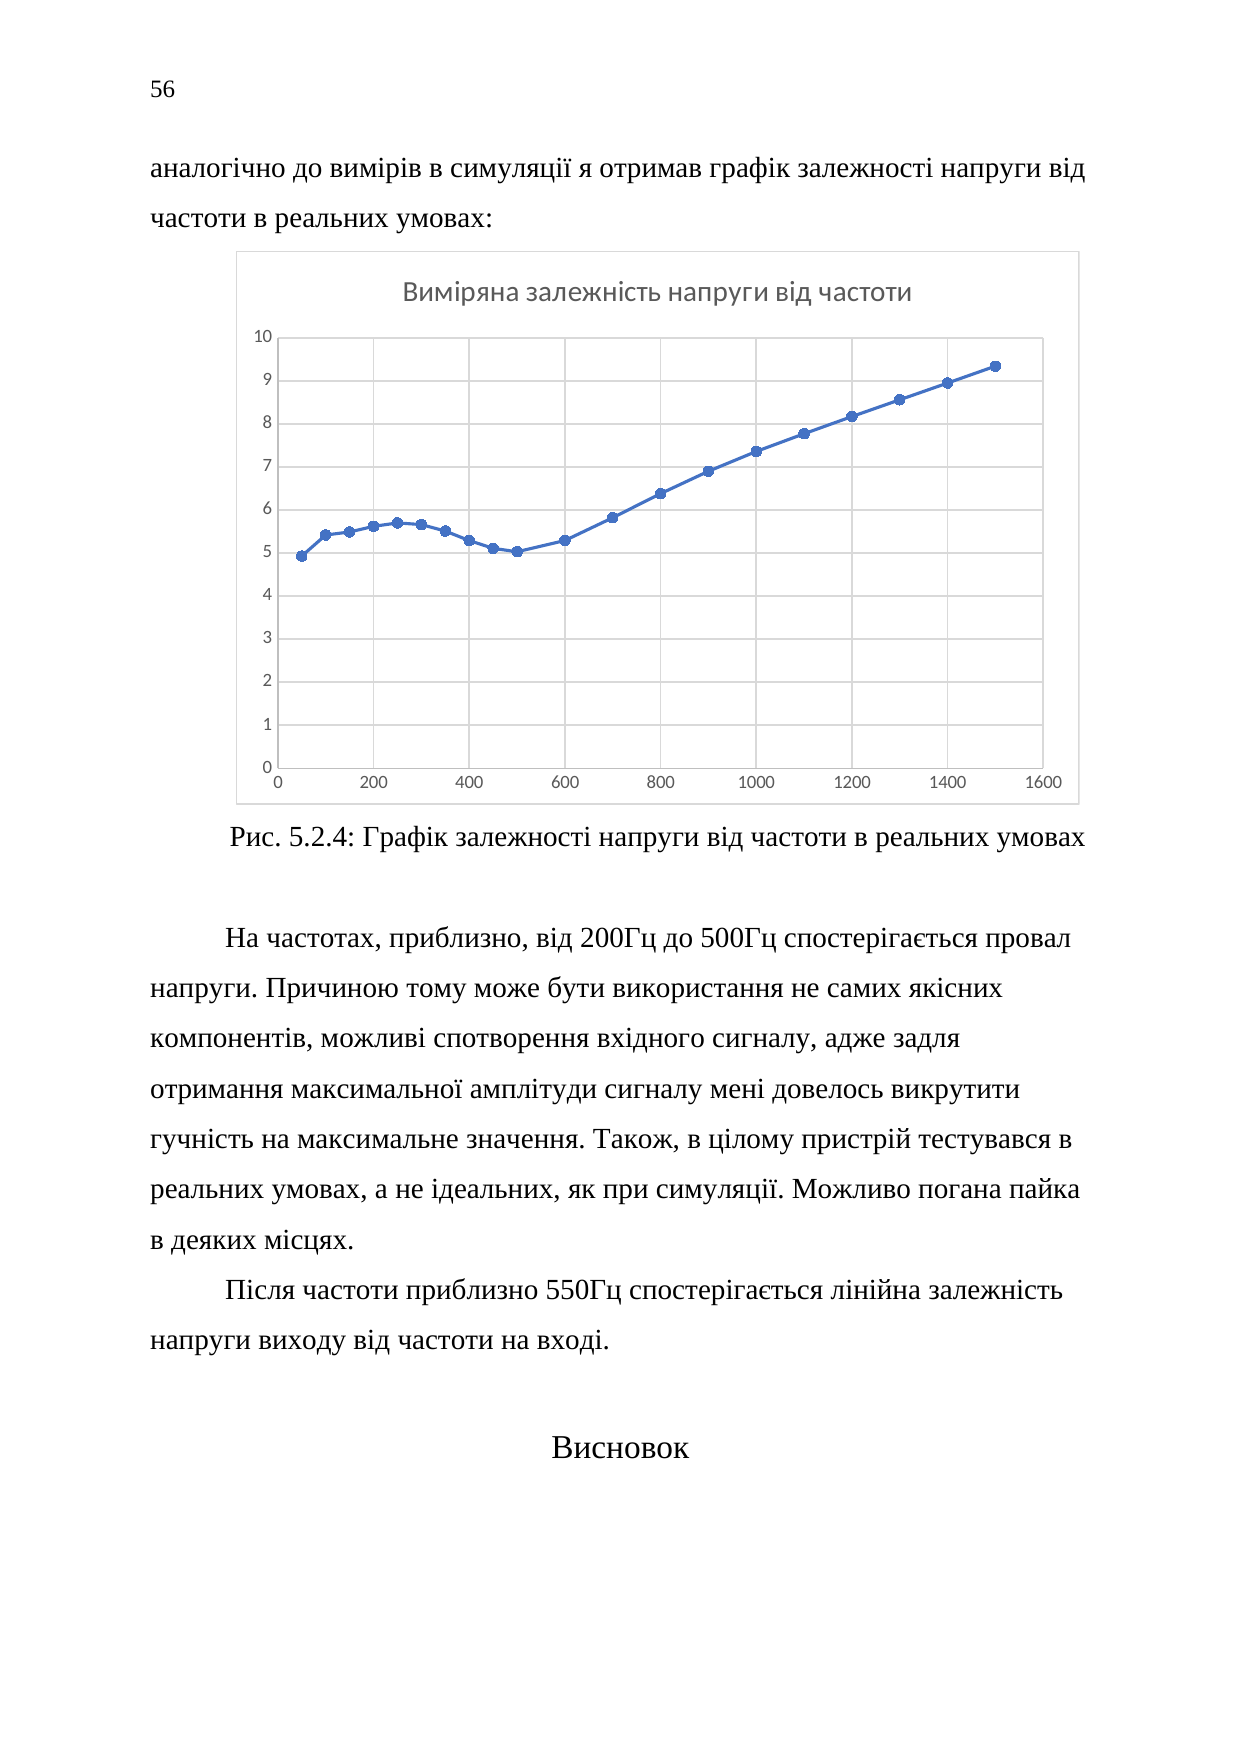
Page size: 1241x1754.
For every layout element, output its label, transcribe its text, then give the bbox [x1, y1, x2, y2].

text Після частоти приблизно 550Гц спостерігається лінійна залежність напруги виходу від частоти на вході. [150, 1272, 1090, 1356]
text Рис. 5.2.4: Графік залежності напруги від частоти в реальних умовах [150, 819, 1090, 853]
subtitle Висновок [150, 1427, 1090, 1466]
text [150, 150, 1090, 234]
text На частотах, приблизно, від 200Гц до 500Гц спостерігається провал напруги. Причиною тому може бути використання не самих якісних компонентів, можливі спотворення вхідного сигналу, адже задля отримання максимальної амплітуди сигналу мені довелось викрутити гучність на максимальне значення. Також, в цілому пристрій тестувався в реальних умовах, а не ідеальних, як при симуляції. Можливо погана пайка в деяких місцях. [150, 920, 1090, 1255]
